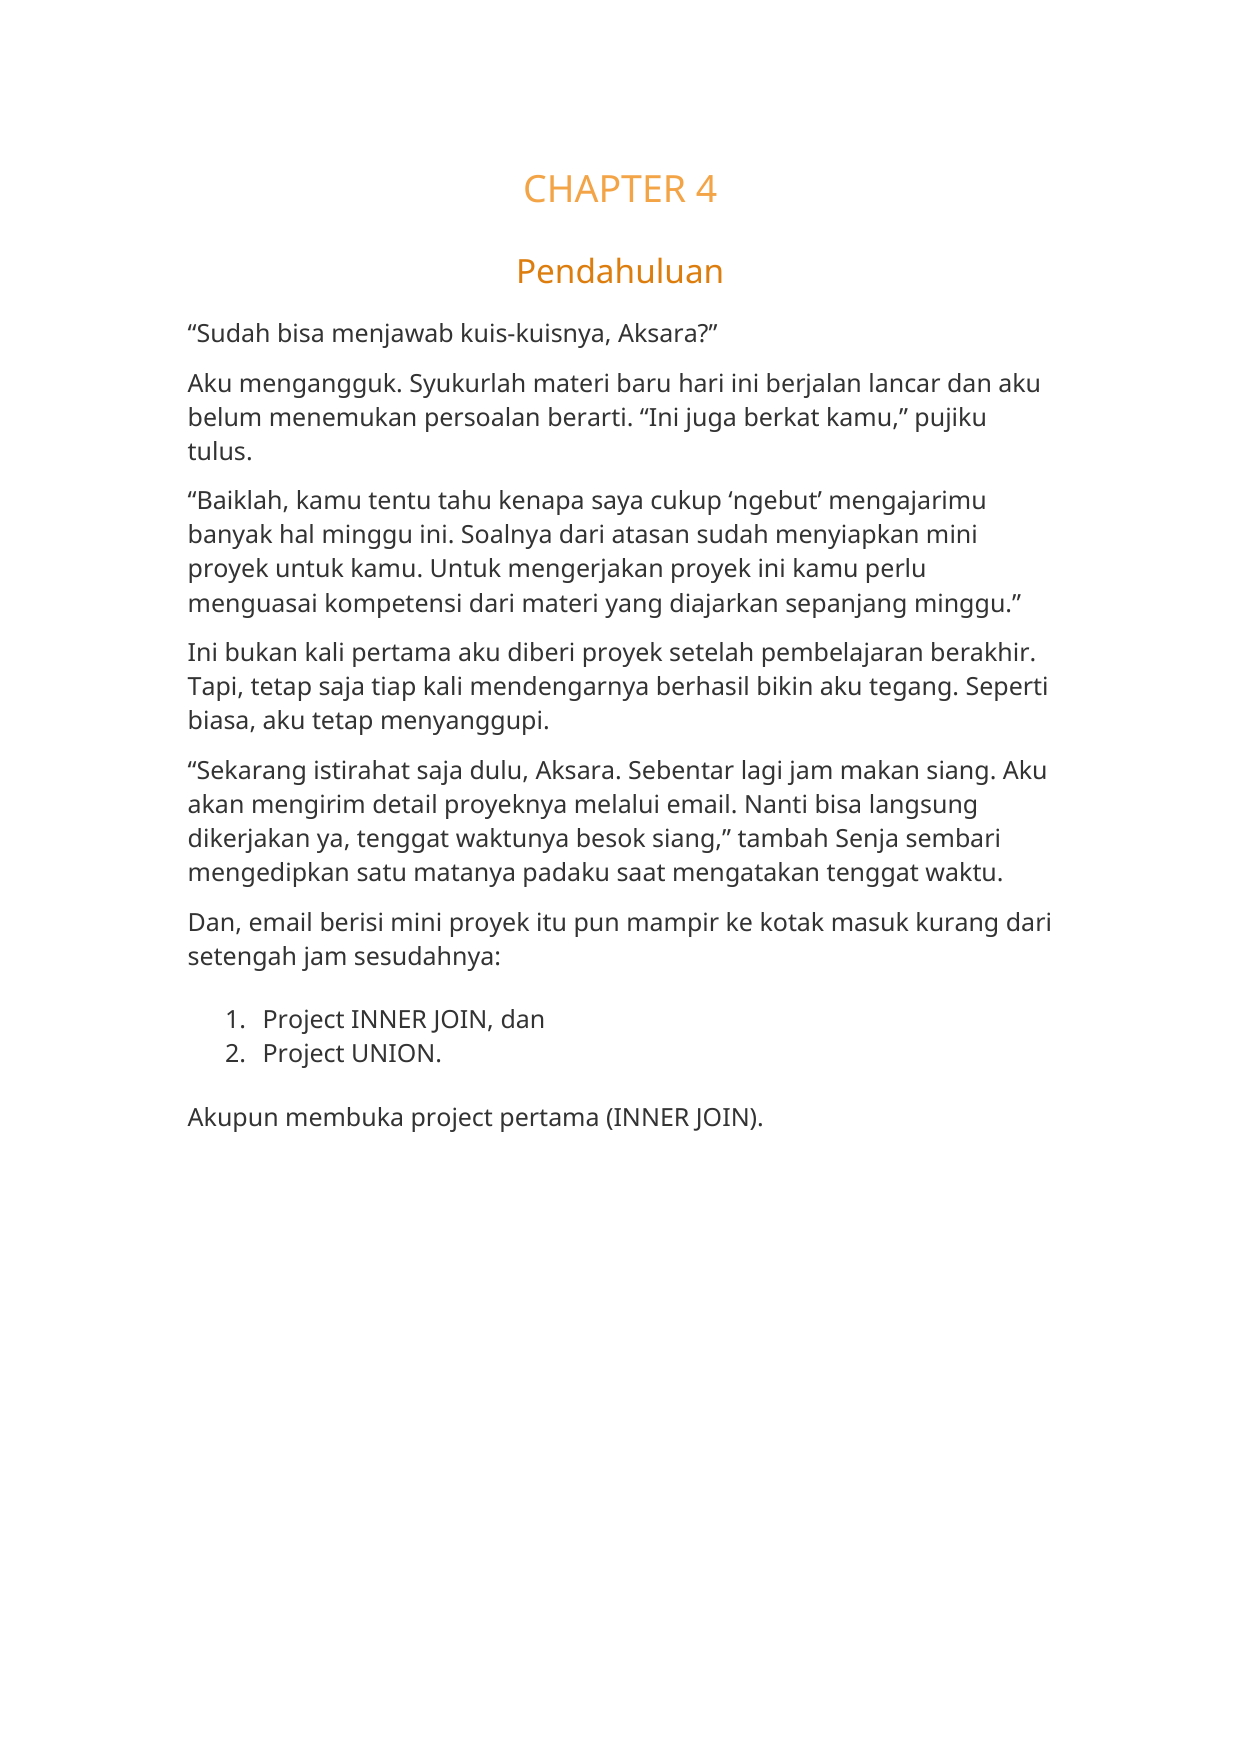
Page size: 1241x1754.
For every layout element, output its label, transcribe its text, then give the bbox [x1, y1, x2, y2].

list Project INNER JOIN, dan [225, 1002, 1053, 1036]
text “Sudah bisa menjawab kuis-kuisnya, Aksara?” [187, 316, 1053, 349]
subtitle CHAPTER 4 [187, 162, 1053, 213]
text Aku mengangguk. Syukurlah materi baru hari ini berjalan lancar dan aku belum menemukan persoalan berarti. “Ini juga berkat kamu,” pujiku tulus. [187, 365, 1053, 467]
subtitle Pendahuluan [187, 247, 1053, 293]
text Dan, email berisi mini proyek itu pun mampir ke kotak masuk kurang dari setengah jam sesudahnya: [187, 904, 1053, 973]
text “Sekarang istirahat saja dulu, Aksara. Sebentar lagi jam makan siang. Aku akan mengirim detail proyeknya melalui email. Nanti bisa langsung dikerjakan ya, tenggat waktunya besok siang,” tambah Senja sembari mengedipkan satu matanya padaku saat mengatakan tenggat waktu. [187, 753, 1053, 889]
text Akupun membuka project pertama (INNER JOIN). [187, 1099, 1053, 1133]
list Project UNION. [225, 1036, 1053, 1070]
text Ini bukan kali pertama aku diberi proyek setelah pembelajaran berakhir. Tapi, tetap saja tiap kali mendengarnya berhasil bikin aku tegang. Seperti biasa, aku tetap menyanggupi. [187, 635, 1053, 737]
text “Baiklah, kamu tentu tahu kenapa saya cukup ‘ngebut’ mengajarimu banyak hal minggu ini. Soalnya dari atasan sudah menyiapkan mini proyek untuk kamu. Untuk mengerjakan proyek ini kamu perlu menguasai kompetensi dari materi yang diajarkan sepanjang minggu.” [187, 483, 1053, 619]
